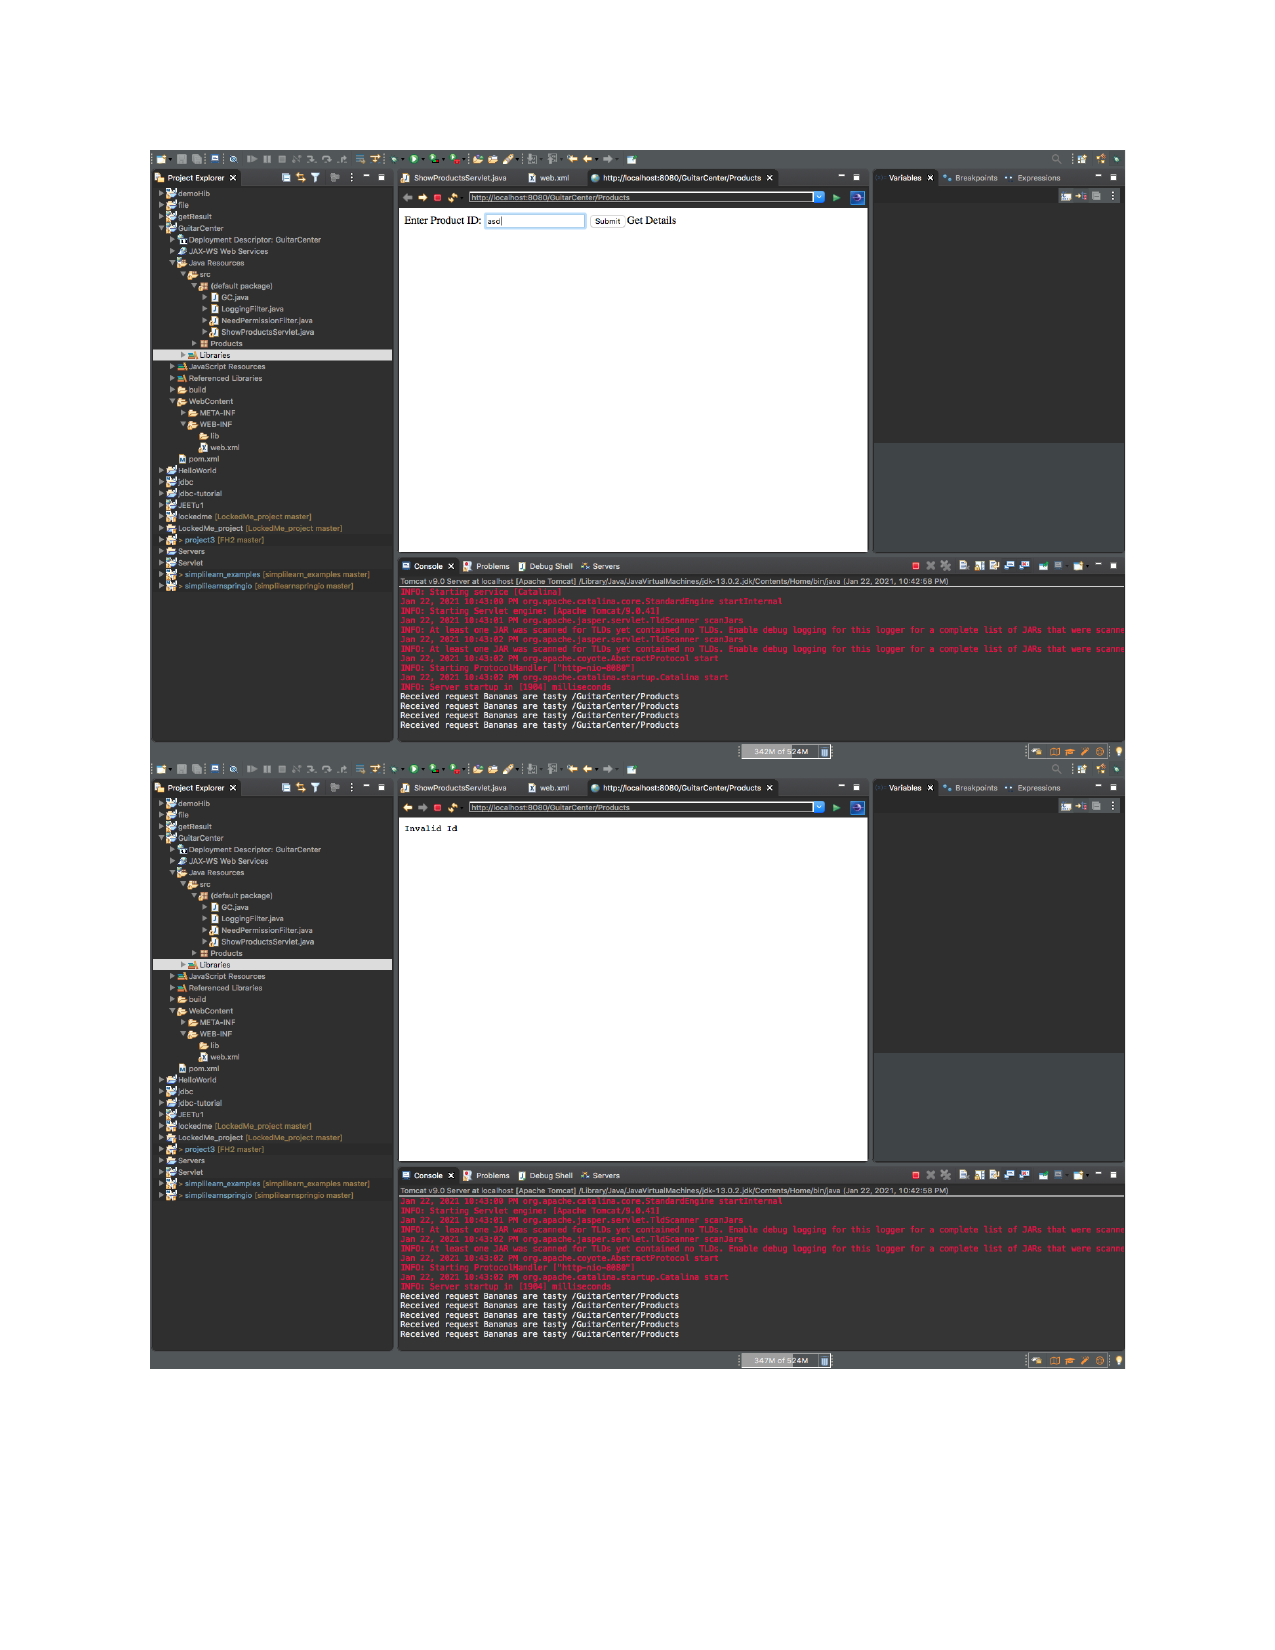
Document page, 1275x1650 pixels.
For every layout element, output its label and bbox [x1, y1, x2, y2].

picture [150, 150, 1125, 1369]
